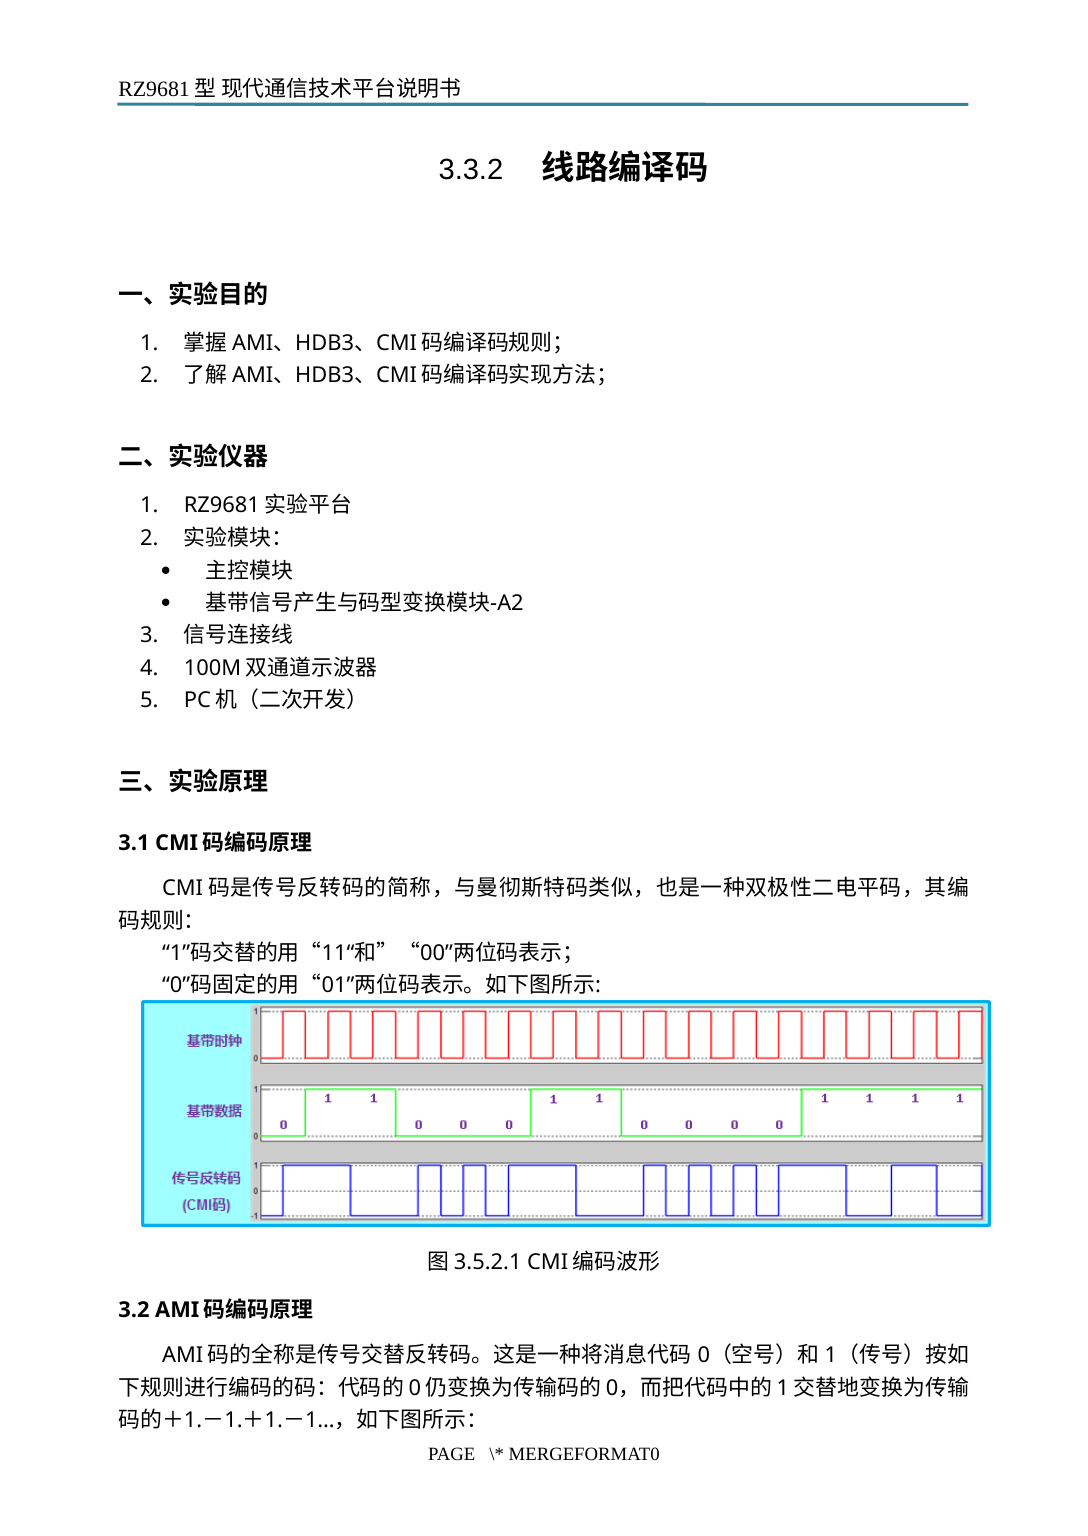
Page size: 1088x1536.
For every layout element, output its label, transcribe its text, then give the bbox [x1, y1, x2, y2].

text 三、实验原理 [118, 747, 969, 812]
text “0”码固定的用“01”两位码表示。如下图所示: [118, 967, 969, 1000]
text 3.2 AMI码编码原理 [118, 1292, 969, 1325]
list 了解AMI、HDB3、CMI码编译码实现方法； [140, 357, 969, 390]
text AMI码的全称是传号交替反转码。这是一种将消息代码0（空号）和1（传号）按如下规则进行编码的码：代码的0仍变换为传输码的0，而把代码中的1交替地变换为传输码的＋1.－1.＋1.－1…，如下图所示： [118, 1337, 969, 1435]
list PC机（二次开发） [140, 682, 969, 715]
picture [145, 1004, 987, 1223]
list 实验模块： [140, 520, 969, 552]
list RZ9681实验平台 [140, 487, 969, 520]
list 主控模块 [162, 552, 969, 585]
text CMI码是传号反转码的简称，与曼彻斯特码类似，也是一种双极性二电平码，其编码规则： [118, 870, 969, 935]
subtitle 线路编译码 [177, 132, 969, 197]
list 信号连接线 [140, 617, 969, 650]
text “1”码交替的用“11“和”“00”两位码表示； [118, 935, 969, 967]
list 基带信号产生与码型变换模块-A2 [162, 585, 969, 617]
list 掌握AMI、HDB3、CMI码编译码规则； [140, 325, 969, 357]
text 3.1 CMI码编码原理 [118, 825, 969, 857]
list 100M双通道示波器 [140, 650, 969, 682]
list 图3.5.2.1 CMI编码波形 [118, 1243, 969, 1276]
text 二、实验仪器 [118, 422, 969, 487]
text 一、实验目的 [118, 260, 969, 325]
